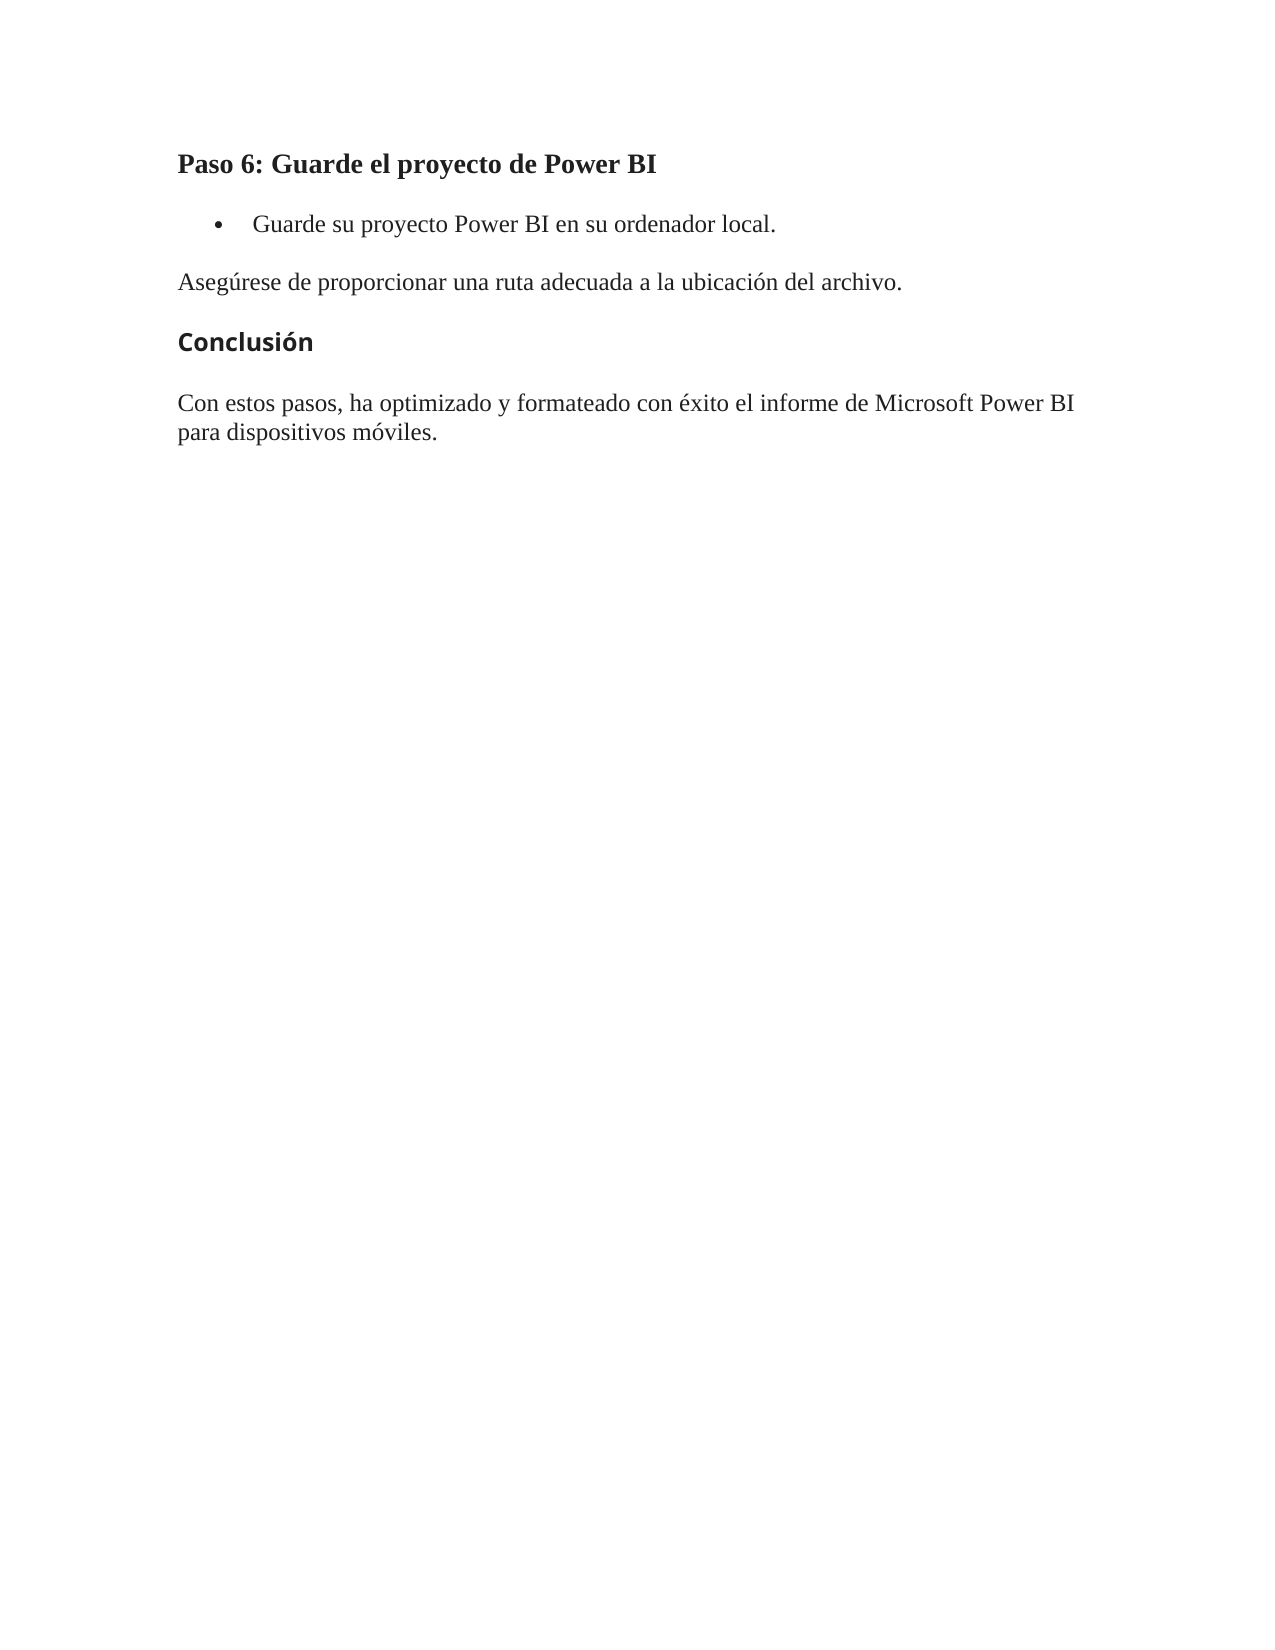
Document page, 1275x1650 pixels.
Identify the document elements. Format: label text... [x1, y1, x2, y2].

text Con estos pasos, ha optimizado y formateado con éxito el informe de Microsoft Power BI para dispositivos móviles. [177, 388, 1098, 446]
text Paso 6: Guarde el proyecto de Power BI [177, 148, 1098, 180]
list Guarde su proyecto Power BI en su ordenador local. [215, 209, 1098, 238]
text Conclusión [177, 325, 1098, 359]
text Asegúrese de proporcionar una ruta adecuada a la ubicación del archivo. [177, 267, 1098, 296]
